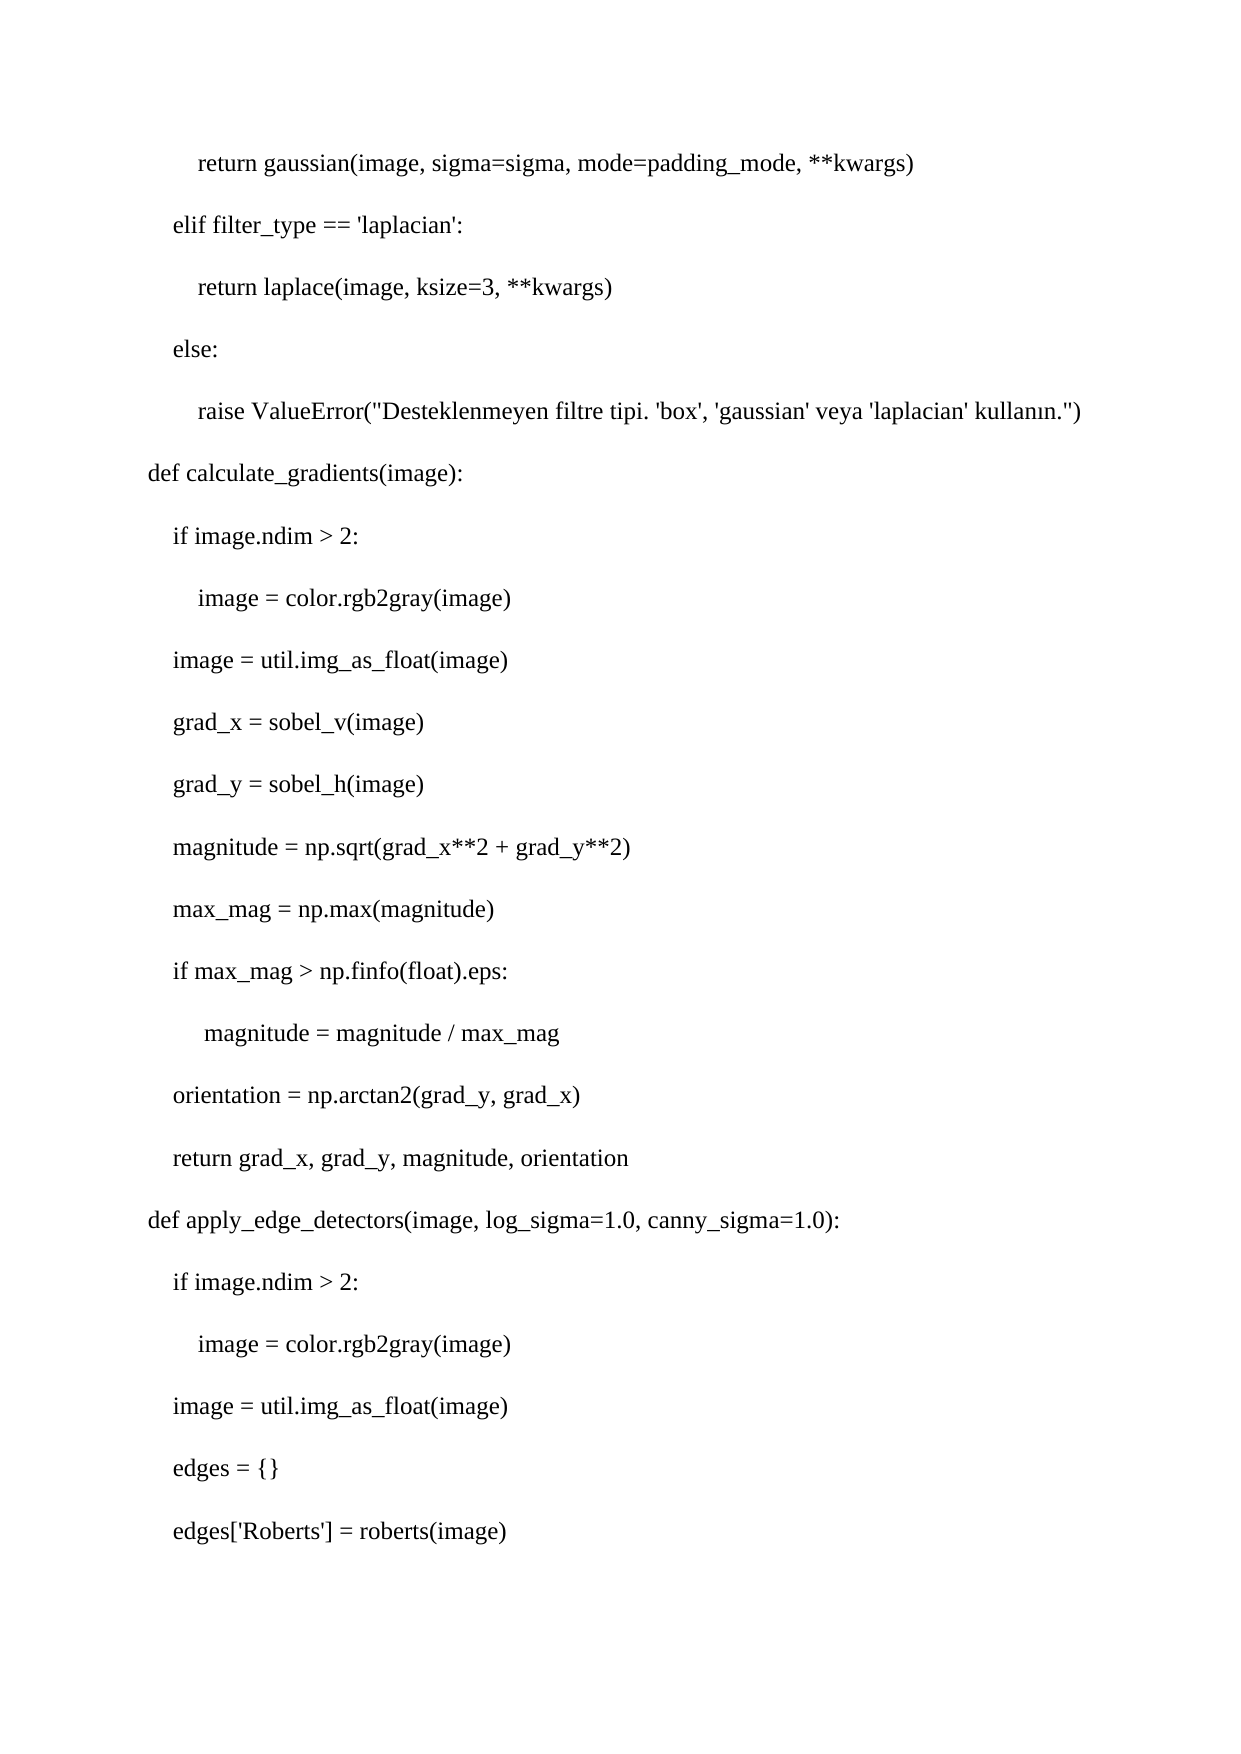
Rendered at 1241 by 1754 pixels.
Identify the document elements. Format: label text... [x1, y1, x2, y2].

text if image.ndim > 2: [148, 521, 1093, 549]
text raise ValueError("Desteklenmeyen filtre tipi. 'box', 'gaussian' veya 'laplacian' kullanın.") [148, 396, 1093, 425]
text def apply_edge_detectors(image, log_sigma=1.0, canny_sigma=1.0): [148, 1205, 1093, 1233]
text elif filter_type == 'laplacian': [148, 210, 1093, 238]
text image = util.img_as_float(image) [148, 645, 1093, 674]
text if max_mag > np.finfo(float).eps: [148, 956, 1093, 985]
text max_mag = np.max(magnitude) [148, 894, 1093, 923]
text return gaussian(image, sigma=sigma, mode=padding_mode, **kwargs) [148, 148, 1093, 176]
text orientation = np.arctan2(grad_y, grad_x) [148, 1080, 1093, 1109]
text grad_y = sobel_h(image) [148, 769, 1093, 798]
text return laplace(image, ksize=3, **kwargs) [148, 272, 1093, 301]
text edges = {} [148, 1453, 1093, 1482]
text magnitude = magnitude / max_mag [148, 1018, 1093, 1047]
text return grad_x, grad_y, magnitude, orientation [148, 1143, 1093, 1171]
text image = color.rgb2gray(image) [148, 1329, 1093, 1358]
text if image.ndim > 2: [148, 1267, 1093, 1296]
text edges['Roberts'] = roberts(image) [148, 1516, 1093, 1544]
text else: [148, 334, 1093, 363]
text def calculate_gradients(image): [148, 458, 1093, 487]
text grad_x = sobel_v(image) [148, 707, 1093, 736]
text image = color.rgb2gray(image) [148, 583, 1093, 612]
text magnitude = np.sqrt(grad_x**2 + grad_y**2) [148, 832, 1093, 860]
text image = util.img_as_float(image) [148, 1391, 1093, 1420]
